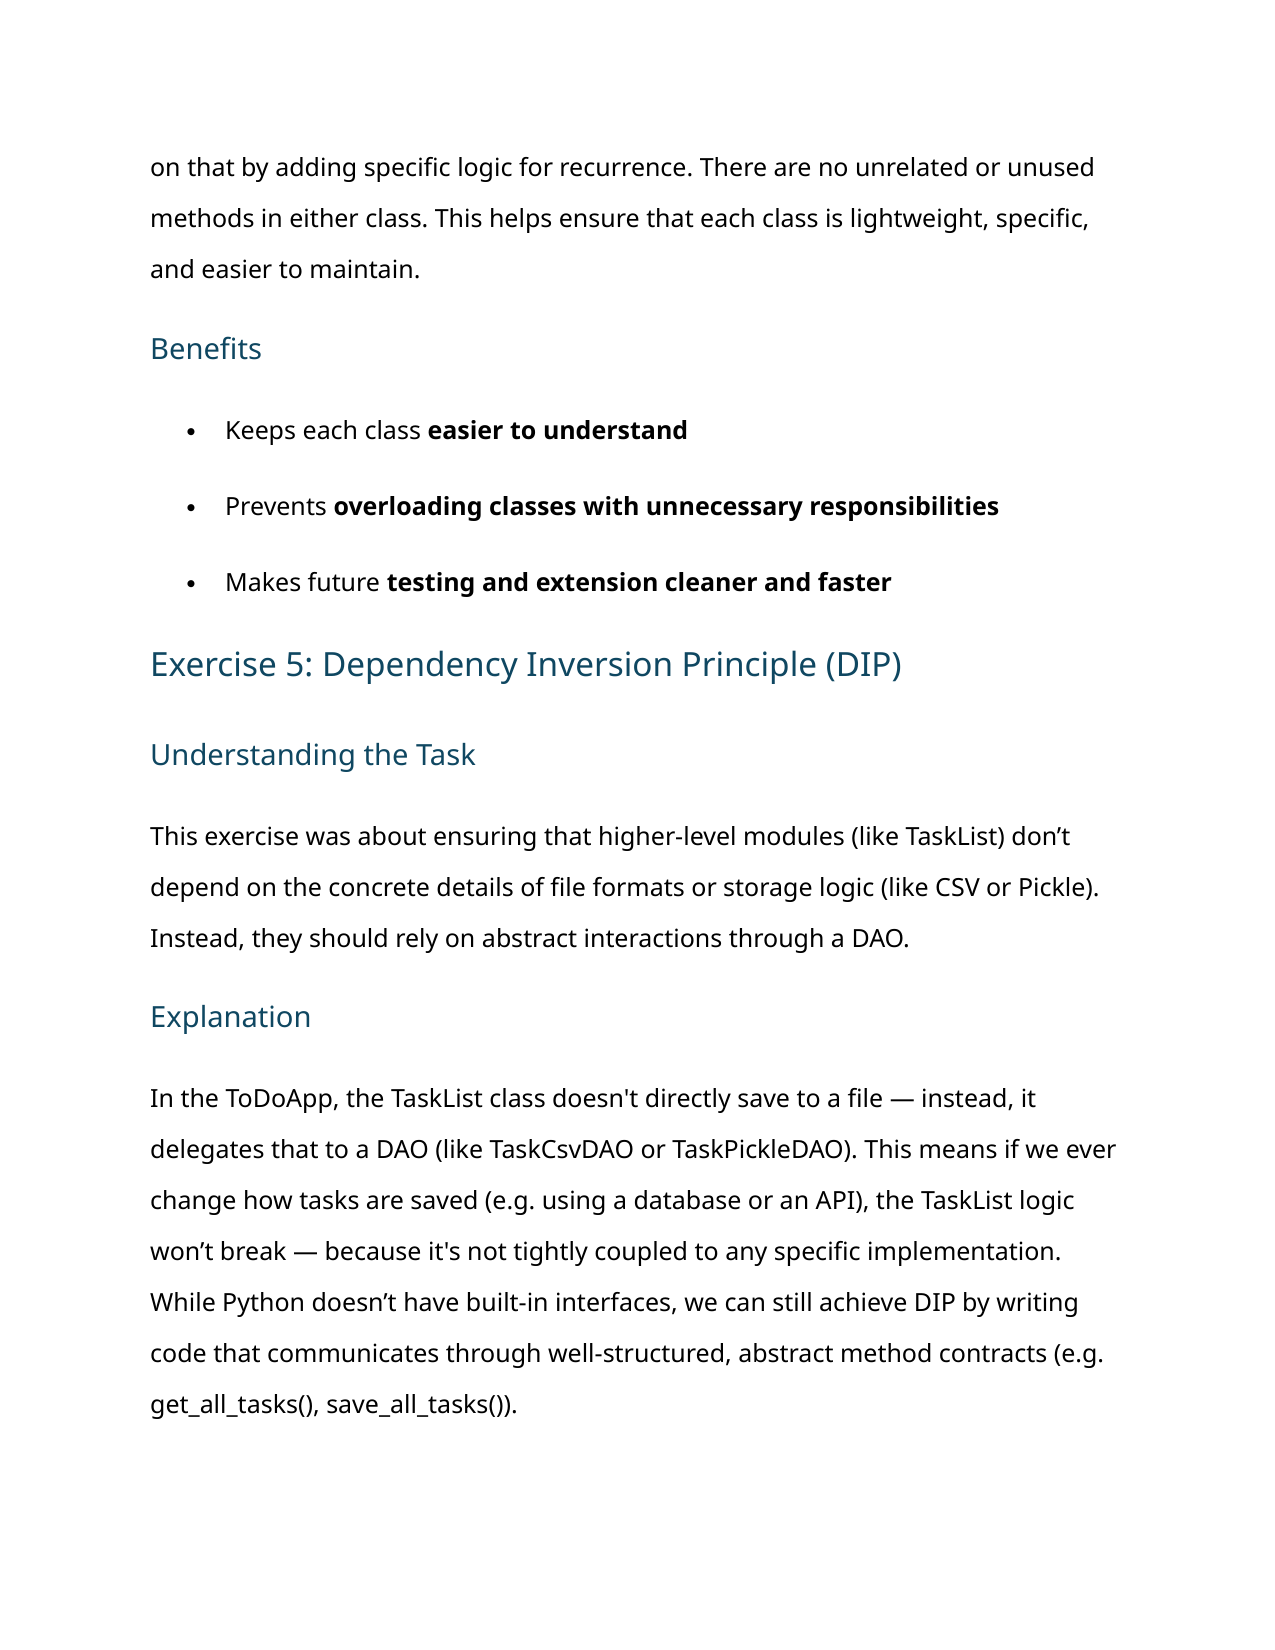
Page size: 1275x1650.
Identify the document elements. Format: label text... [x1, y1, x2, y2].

list Prevents overloading classes with unnecessary responsibilities [187, 489, 1125, 523]
text In the ToDoApp, the TaskList class doesn't directly save to a file — instead, it delegates that to a DAO (like TaskCsvDAO or TaskPickleDAO). This means if we ever change how tasks are saved (e.g. using a database or an API), the TaskList logic won’t break — because it's not tightly coupled to any specific implementation. While Python doesn’t have built-in interfaces, we can still achieve DIP by writing code that communicates through well-structured, abstract method contracts (e.g. get_all_tasks(), save_all_tasks()). [150, 1081, 1125, 1421]
list Makes future testing and extension cleaner and faster [187, 565, 1125, 599]
subtitle Benefits [150, 328, 1125, 368]
list Keeps each class easier to understand [187, 413, 1125, 447]
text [150, 150, 1125, 286]
subtitle Exercise 5: Dependency Inversion Principle (DIP) [150, 641, 1125, 686]
text This exercise was about ensuring that higher-level modules (like TaskList) don’t depend on the concrete details of file formats or storage logic (like CSV or Pickle). Instead, they should rely on abstract interactions through a DAO. [150, 818, 1125, 954]
subtitle Explanation [150, 996, 1125, 1036]
subtitle Understanding the Task [150, 734, 1125, 773]
